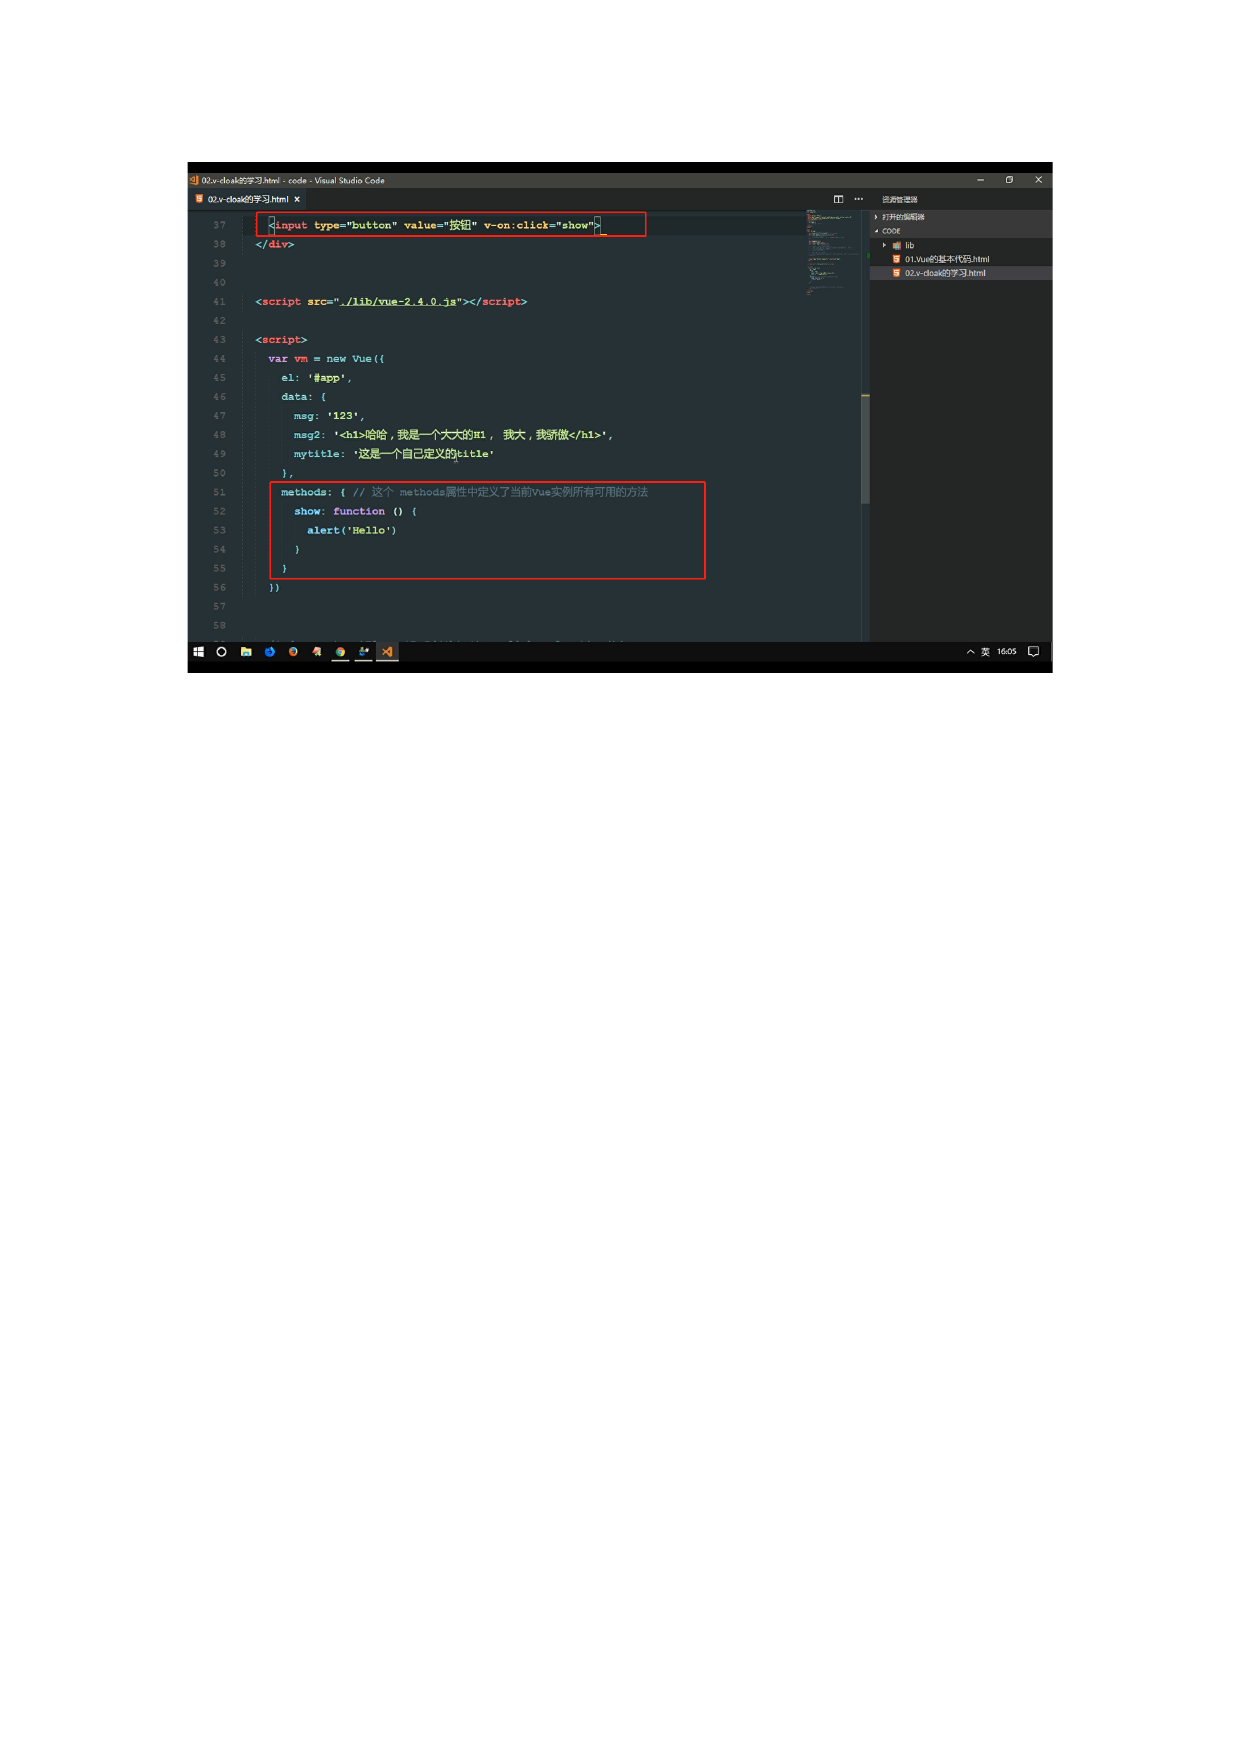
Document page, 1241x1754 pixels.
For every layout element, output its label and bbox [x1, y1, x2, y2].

picture [187, 162, 1053, 673]
